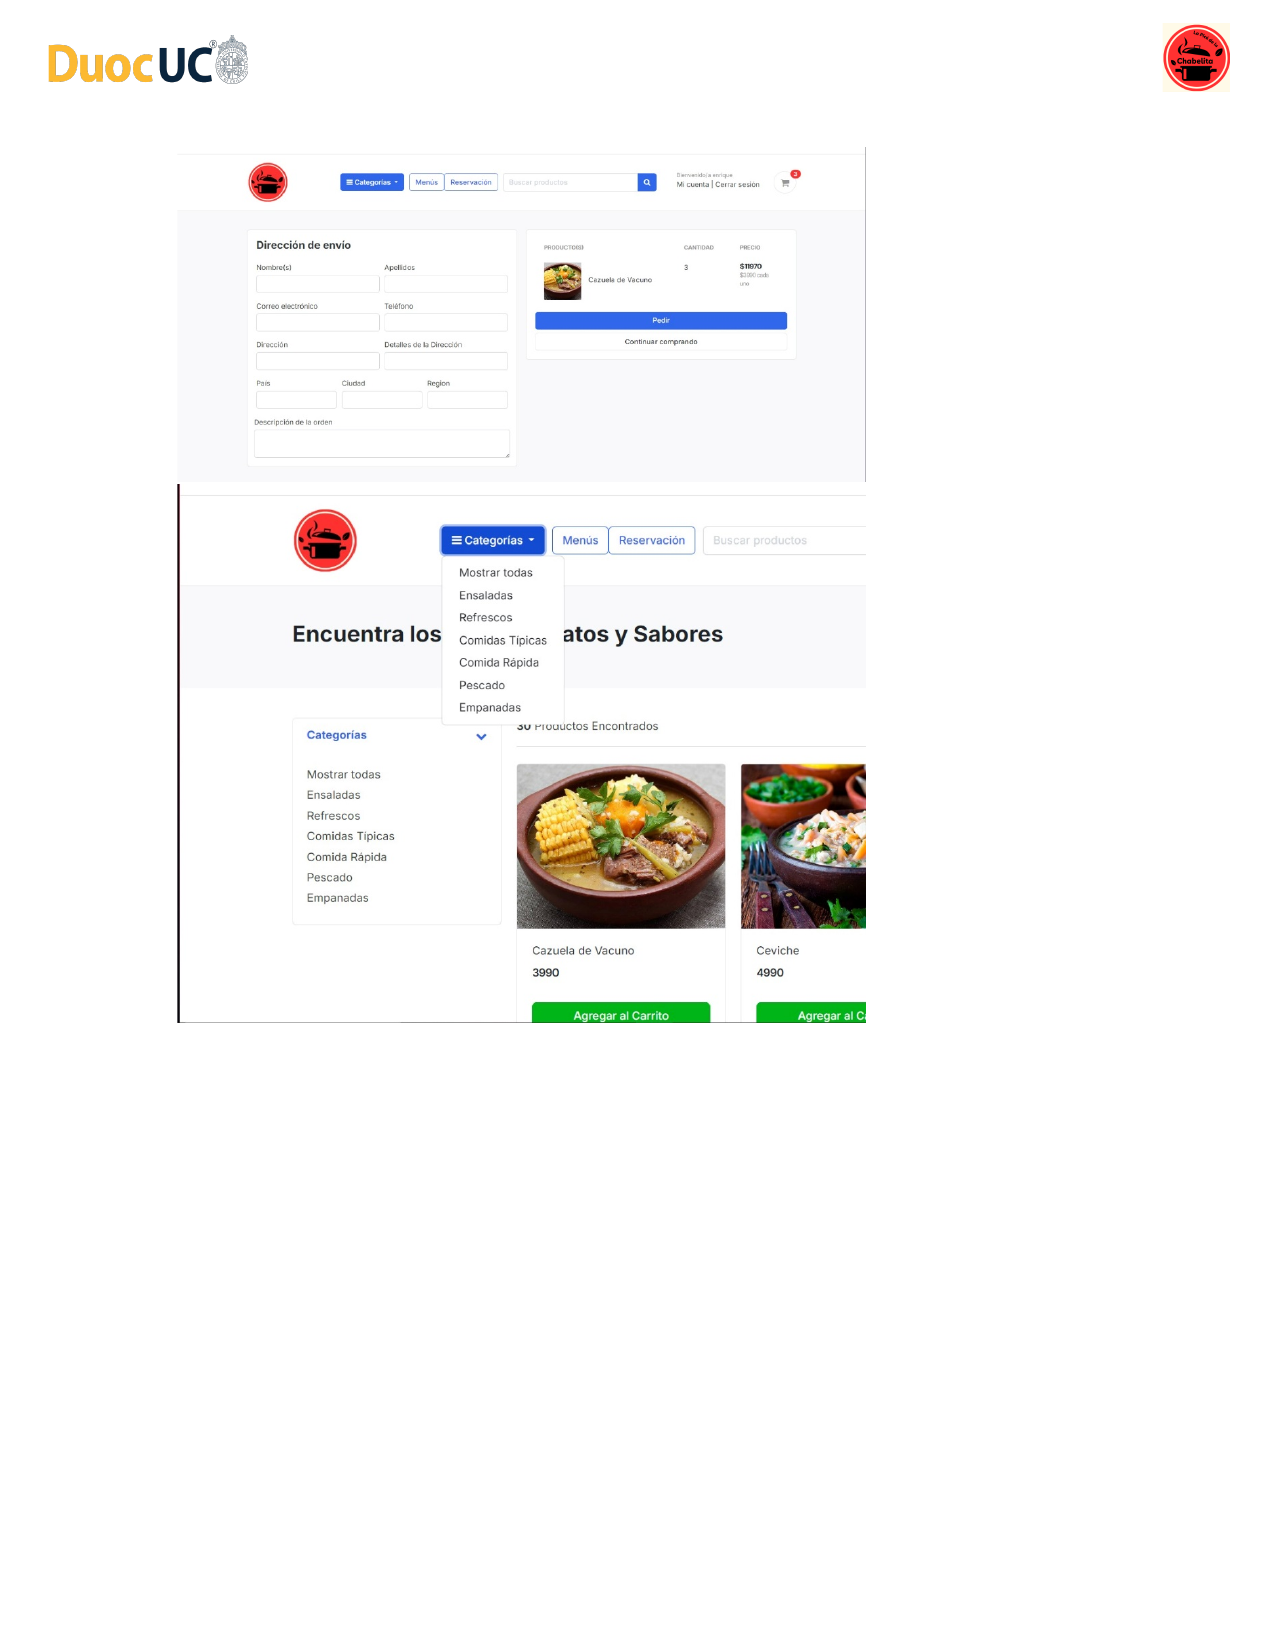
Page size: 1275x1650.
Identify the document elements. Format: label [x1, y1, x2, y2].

picture [48, 35, 248, 84]
picture [177, 484, 866, 1023]
picture [1162, 23, 1230, 92]
picture [177, 147, 866, 482]
